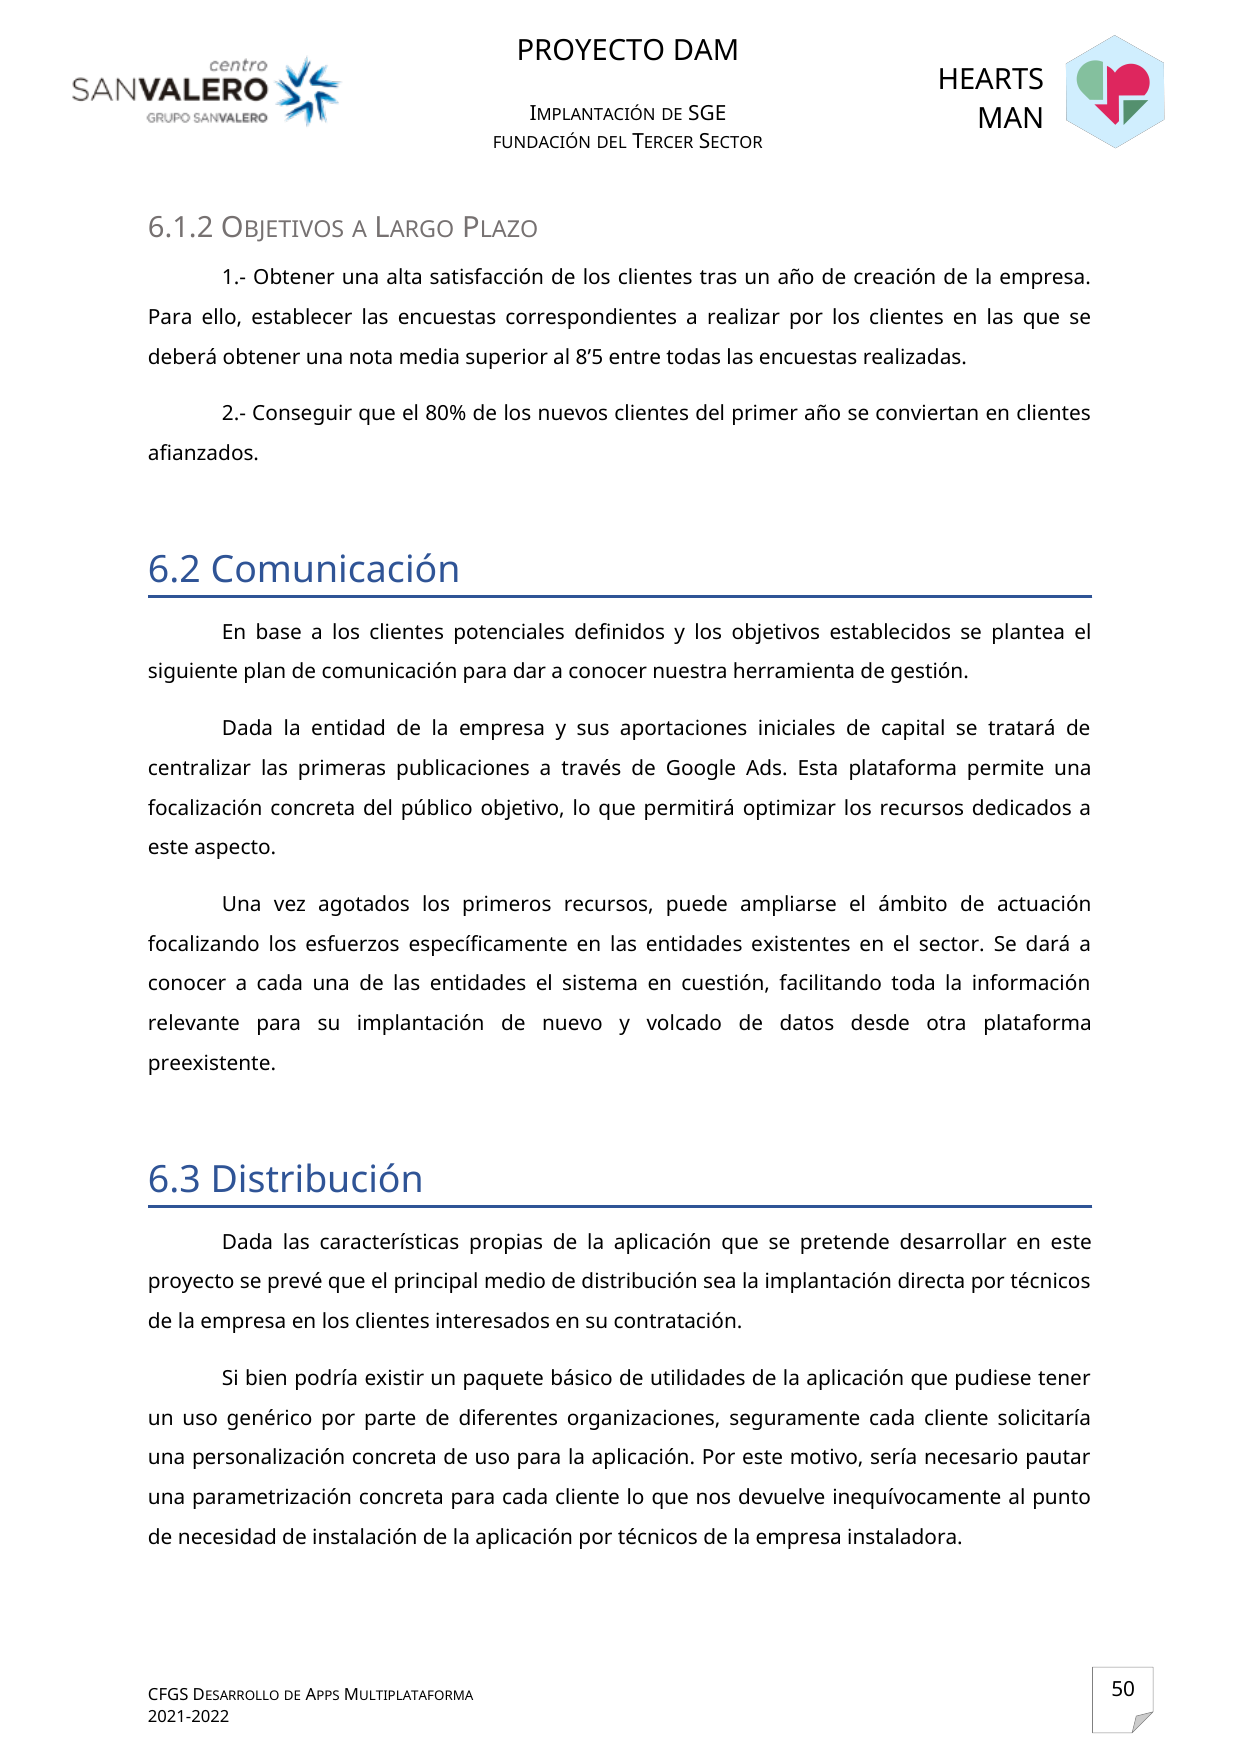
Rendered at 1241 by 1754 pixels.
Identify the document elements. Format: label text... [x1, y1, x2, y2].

text 2.- Conseguir que el 80% de los nuevos clientes del primer año se conviertan en clientes afianzados. [148, 398, 1092, 467]
subtitle 6.3 Distribución [148, 1152, 1092, 1205]
subtitle 6.1.2 Objetivos a Largo Plazo [148, 207, 1092, 246]
text En base a los clientes potenciales definidos y los objetivos establecidos se plantea el siguiente plan de comunicación para dar a conocer nuestra herramienta de gestión. [148, 617, 1092, 685]
picture [1062, 32, 1177, 151]
picture [70, 53, 347, 131]
subtitle 6.2 Comunicación [148, 542, 1092, 595]
text Dada la entidad de la empresa y sus aportaciones iniciales de capital se tratará de centralizar las primeras publicaciones a través de Google Ads. Esta plataforma permite una focalización concreta del público objetivo, lo que permitirá optimizar los recursos dedicados a este aspecto. [148, 713, 1092, 861]
text Una vez agotados los primeros recursos, puede ampliarse el ámbito de actuación focalizando los esfuerzos específicamente en las entidades existentes en el sector. Se dará a conocer a cada una de las entidades el sistema en cuestión, facilitando toda la información relevante para su implantación de nuevo y volcado de datos desde otra plataforma preexistente. [148, 889, 1092, 1077]
text Dada las características propias de la aplicación que se pretende desarrollar en este proyecto se prevé que el principal medio de distribución sea la implantación directa por técnicos de la empresa en los clientes interesados en su contratación. [148, 1227, 1092, 1335]
text Si bien podría existir un paquete básico de utilidades de la aplicación que pudiese tener un uso genérico por parte de diferentes organizaciones, seguramente cada cliente solicitaría una personalización concreta de uso para la aplicación. Por este motivo, sería necesario pautar una parametrización concreta para cada cliente lo que nos devuelve inequívocamente al punto de necesidad de instalación de la aplicación por técnicos de la empresa instaladora. [148, 1363, 1092, 1551]
text 1.- Obtener una alta satisfacción de los clientes tras un año de creación de la empresa. Para ello, establecer las encuestas correspondientes a realizar por los clientes en las que se deberá obtener una nota media superior al 8’5 entre todas las encuestas realizadas. [148, 262, 1092, 370]
